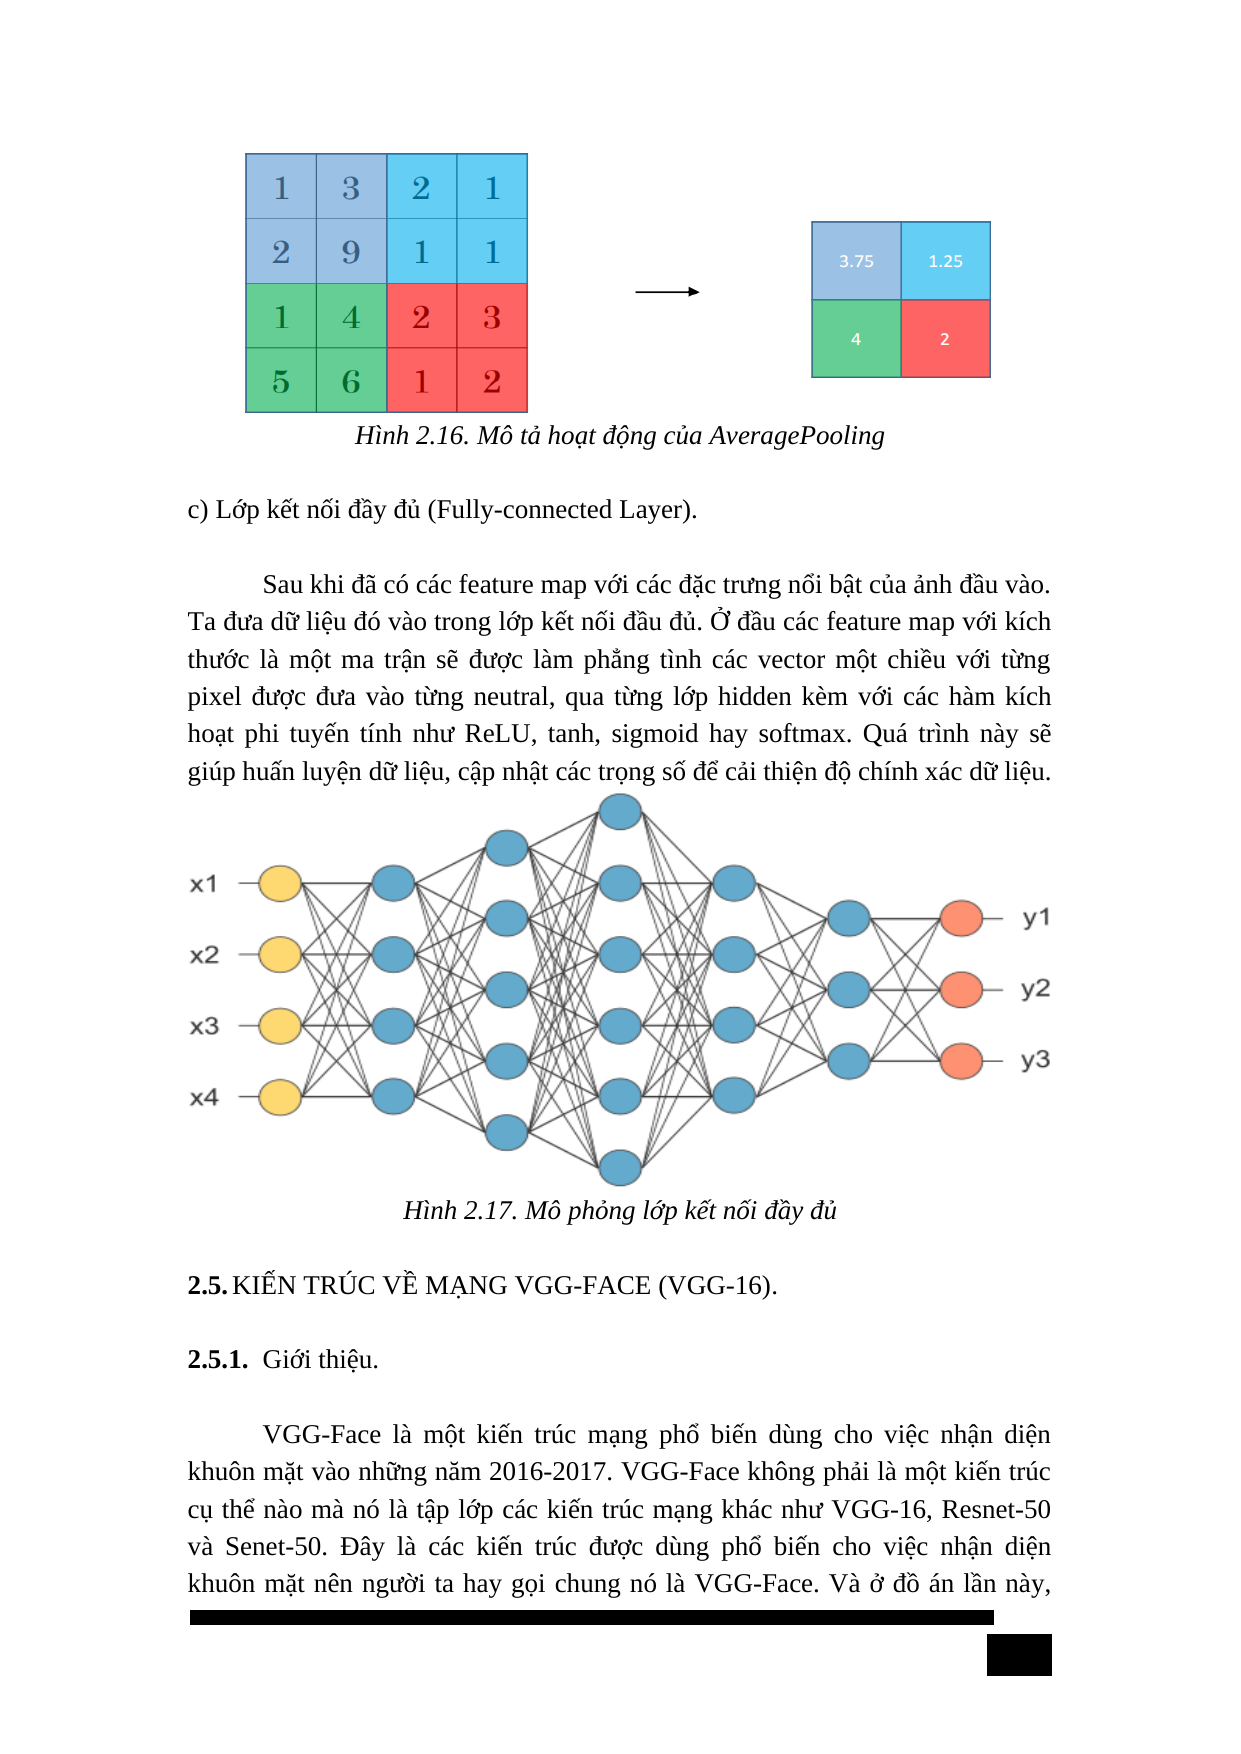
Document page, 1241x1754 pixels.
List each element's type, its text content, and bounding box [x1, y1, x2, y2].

list Hình 2.17. Mô phỏng lớp kết nối đầy đủ [187, 1194, 1053, 1226]
list Hình 2.16. Mô tả hoạt động của AveragePooling [187, 419, 1053, 450]
list KIẾN TRÚC VỀ MẠNG VGG-FACE (VGG-16). [187, 1269, 1053, 1300]
list Giới thiệu. [187, 1343, 1053, 1375]
list Lớp kết nối đầy đủ (Fully-connected Layer). [187, 494, 1053, 525]
picture [187, 792, 1053, 1189]
picture [226, 150, 1014, 413]
list Sau khi đã có các feature map với các đặc trưng nổi bật của ảnh đầu vào. Ta đưa dữ liệu đó vào trong lớp kết nối đầu đủ. Ở đầu các feature map với kích thước là một ma trận sẽ được làm phẳng tình các vector một chiều với từng pixel được đưa vào từng neutral, qua từng lớp hidden kèm với các hàm kích hoạt phi tuyến tính như ReLU, tanh, sigmoid hay softmax. Quá trình này sẽ giúp huấn luyện dữ liệu, cập nhật các trọng số để cải thiện độ chính xác dữ liệu. [187, 568, 1053, 786]
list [187, 1418, 1053, 1598]
